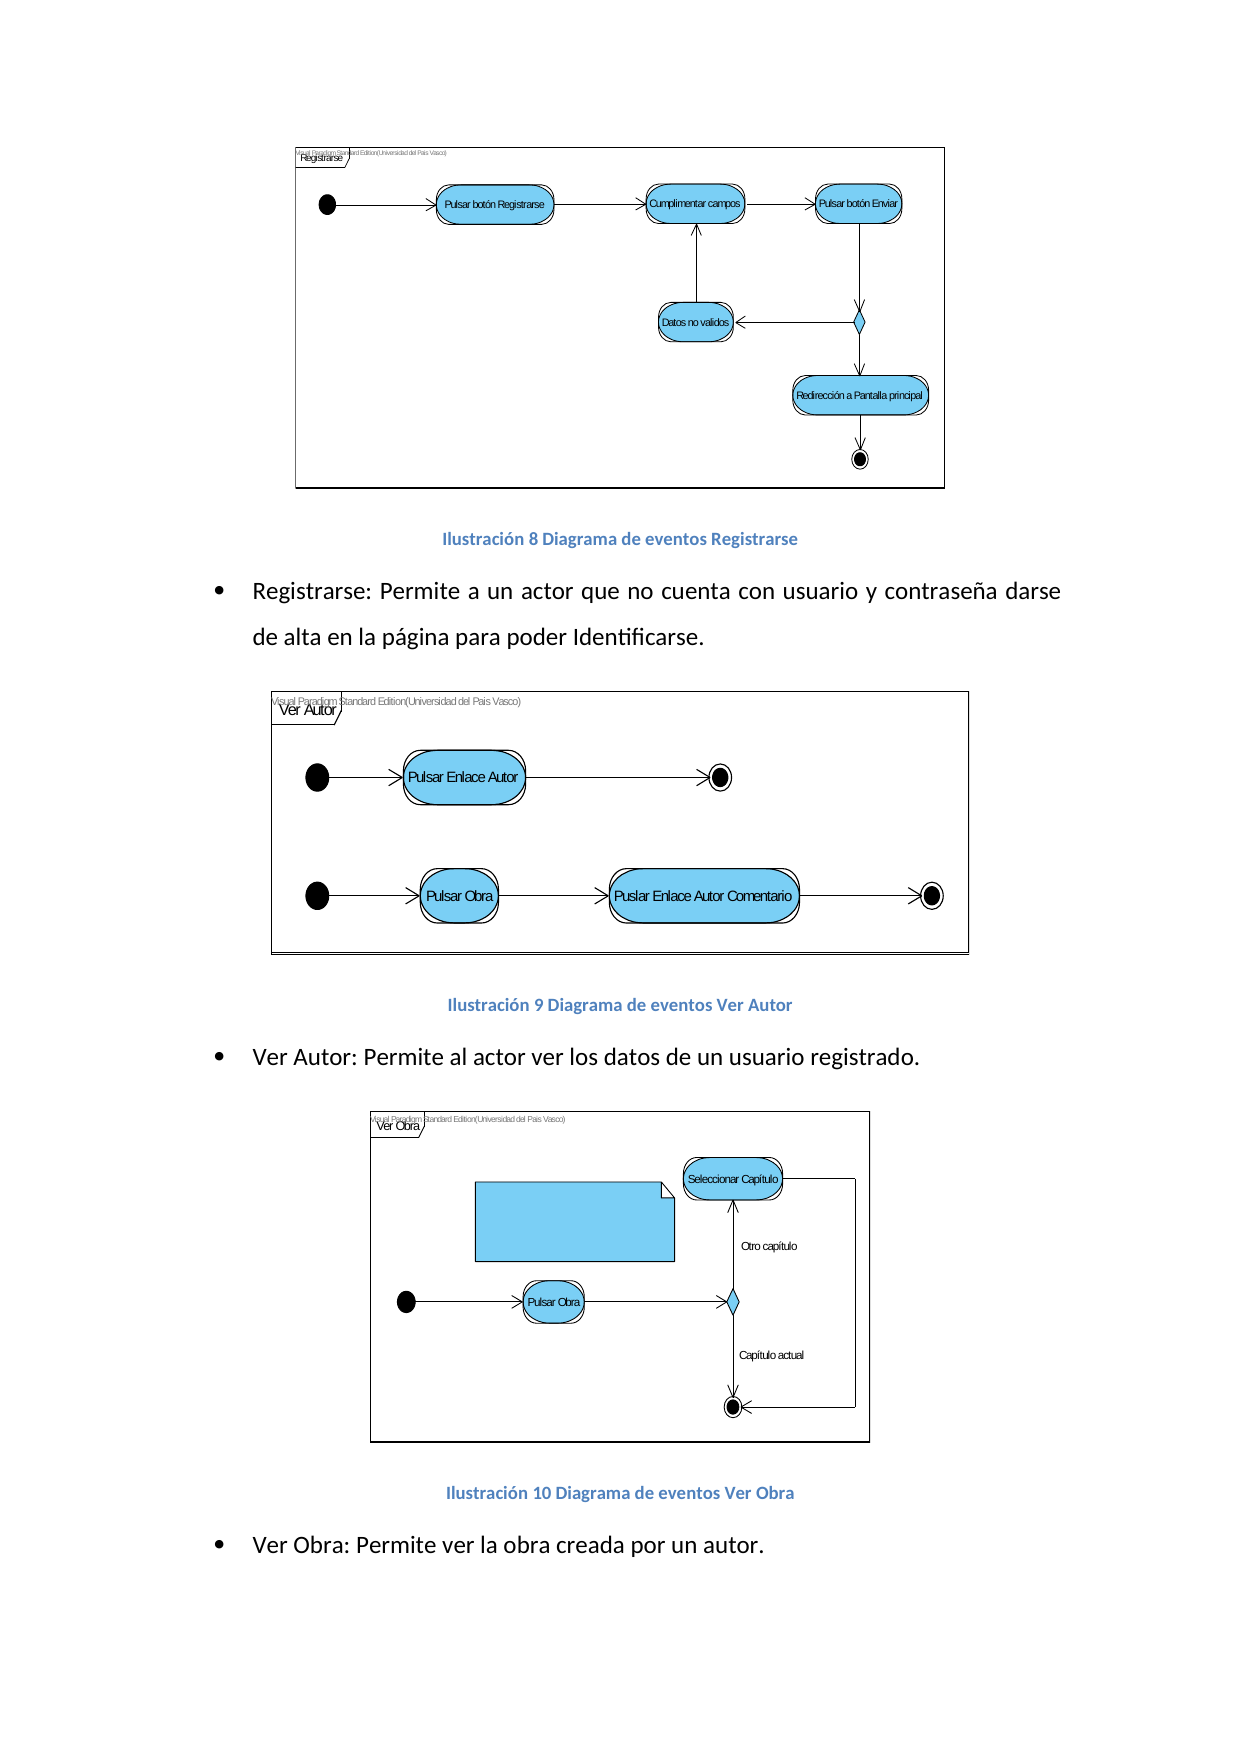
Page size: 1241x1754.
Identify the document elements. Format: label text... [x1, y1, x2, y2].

list Ver Autor: Permite al actor ver los datos de un usuario registrado. [215, 1041, 1063, 1072]
list Ver Obra: Permite ver la obra creada por un autor. [215, 1529, 1063, 1559]
list Registrarse: Permite a un actor que no cuenta con usuario y contraseña darse de alta en la página para poder Identificarse. [215, 575, 1063, 652]
